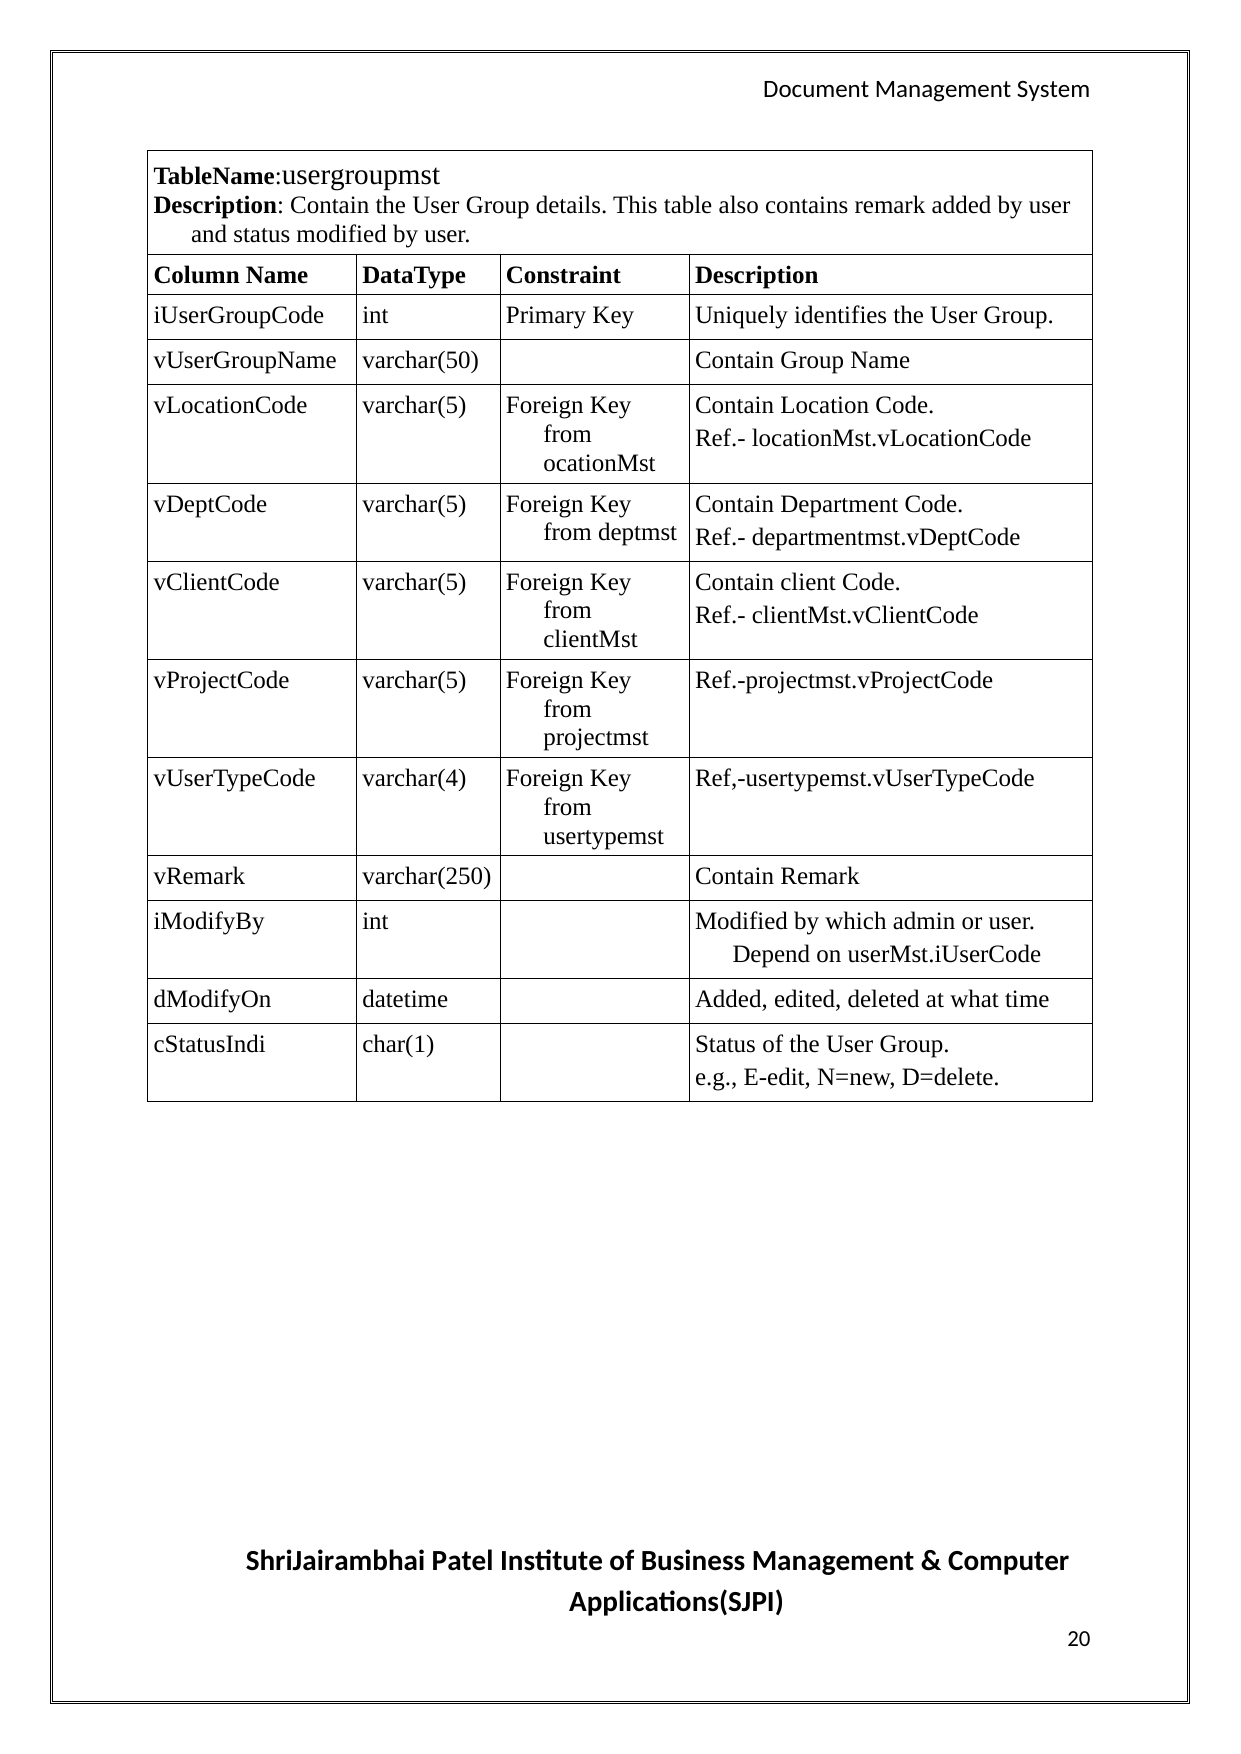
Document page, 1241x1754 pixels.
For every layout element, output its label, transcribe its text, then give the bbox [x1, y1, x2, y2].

table_cell Contain client Code. Ref.- clientMst.vClientCode [690, 562, 1092, 659]
table_cell varchar(50) [357, 340, 500, 384]
table_cell Foreign Key from ocationMst [501, 385, 689, 482]
table_cell [501, 901, 689, 978]
table_cell Foreign Key from projectmst [501, 660, 689, 757]
table_cell vLocationCode [148, 385, 356, 482]
table_cell Foreign Key from deptmst [501, 484, 689, 561]
table_cell dModifyOn [148, 979, 356, 1023]
table_cell Description [690, 255, 1092, 294]
table_cell Foreign Key from usertypemst [501, 758, 689, 855]
table_cell vUserTypeCode [148, 758, 356, 855]
table_cell Column Name [148, 255, 356, 294]
table_cell [501, 979, 689, 1023]
table_cell Primary Key [501, 295, 689, 339]
table_cell varchar(5) [357, 660, 500, 757]
table_header TableName:usergroupmst Description: Contain the User Group details. This table also contains remark added by user and status modified by user. [148, 151, 1092, 253]
table_cell Status of the User Group. e.g., E-edit, N=new, D=delete. [690, 1024, 1092, 1101]
table_cell Contain Remark [690, 856, 1092, 900]
table_cell cStatusIndi [148, 1024, 356, 1101]
table_cell varchar(4) [357, 758, 500, 855]
table_cell Contain Group Name [690, 340, 1092, 384]
table_cell vClientCode [148, 562, 356, 659]
table_cell Ref.-projectmst.vProjectCode [690, 660, 1092, 757]
table_cell varchar(5) [357, 484, 500, 561]
table_cell Contain Department Code. Ref.- departmentmst.vDeptCode [690, 484, 1092, 561]
table_cell varchar(5) [357, 385, 500, 482]
table_cell DataType [357, 255, 500, 294]
table_cell vUserGroupName [148, 340, 356, 384]
table_cell datetime [357, 979, 500, 1023]
table_cell Ref,-usertypemst.vUserTypeCode [690, 758, 1092, 855]
table_cell int [357, 901, 500, 978]
table_cell [501, 1024, 689, 1101]
table_cell char(1) [357, 1024, 500, 1101]
table_cell Foreign Key from clientMst [501, 562, 689, 659]
table_cell Uniquely identifies the User Group. [690, 295, 1092, 339]
table_cell iModifyBy [148, 901, 356, 978]
table_cell vProjectCode [148, 660, 356, 757]
table_cell Added, edited, deleted at what time [690, 979, 1092, 1023]
table_cell varchar(5) [357, 562, 500, 659]
table_cell int [357, 295, 500, 339]
table_cell Contain Location Code. Ref.- locationMst.vLocationCode [690, 385, 1092, 482]
table_cell Modified by which admin or user. Depend on userMst.iUserCode [690, 901, 1092, 978]
table_cell [501, 856, 689, 900]
table_cell vRemark [148, 856, 356, 900]
table_cell varchar(250) [357, 856, 500, 900]
table_cell vDeptCode [148, 484, 356, 561]
table_cell Constraint [501, 255, 689, 294]
table_cell iUserGroupCode [148, 295, 356, 339]
table_cell [501, 340, 689, 384]
